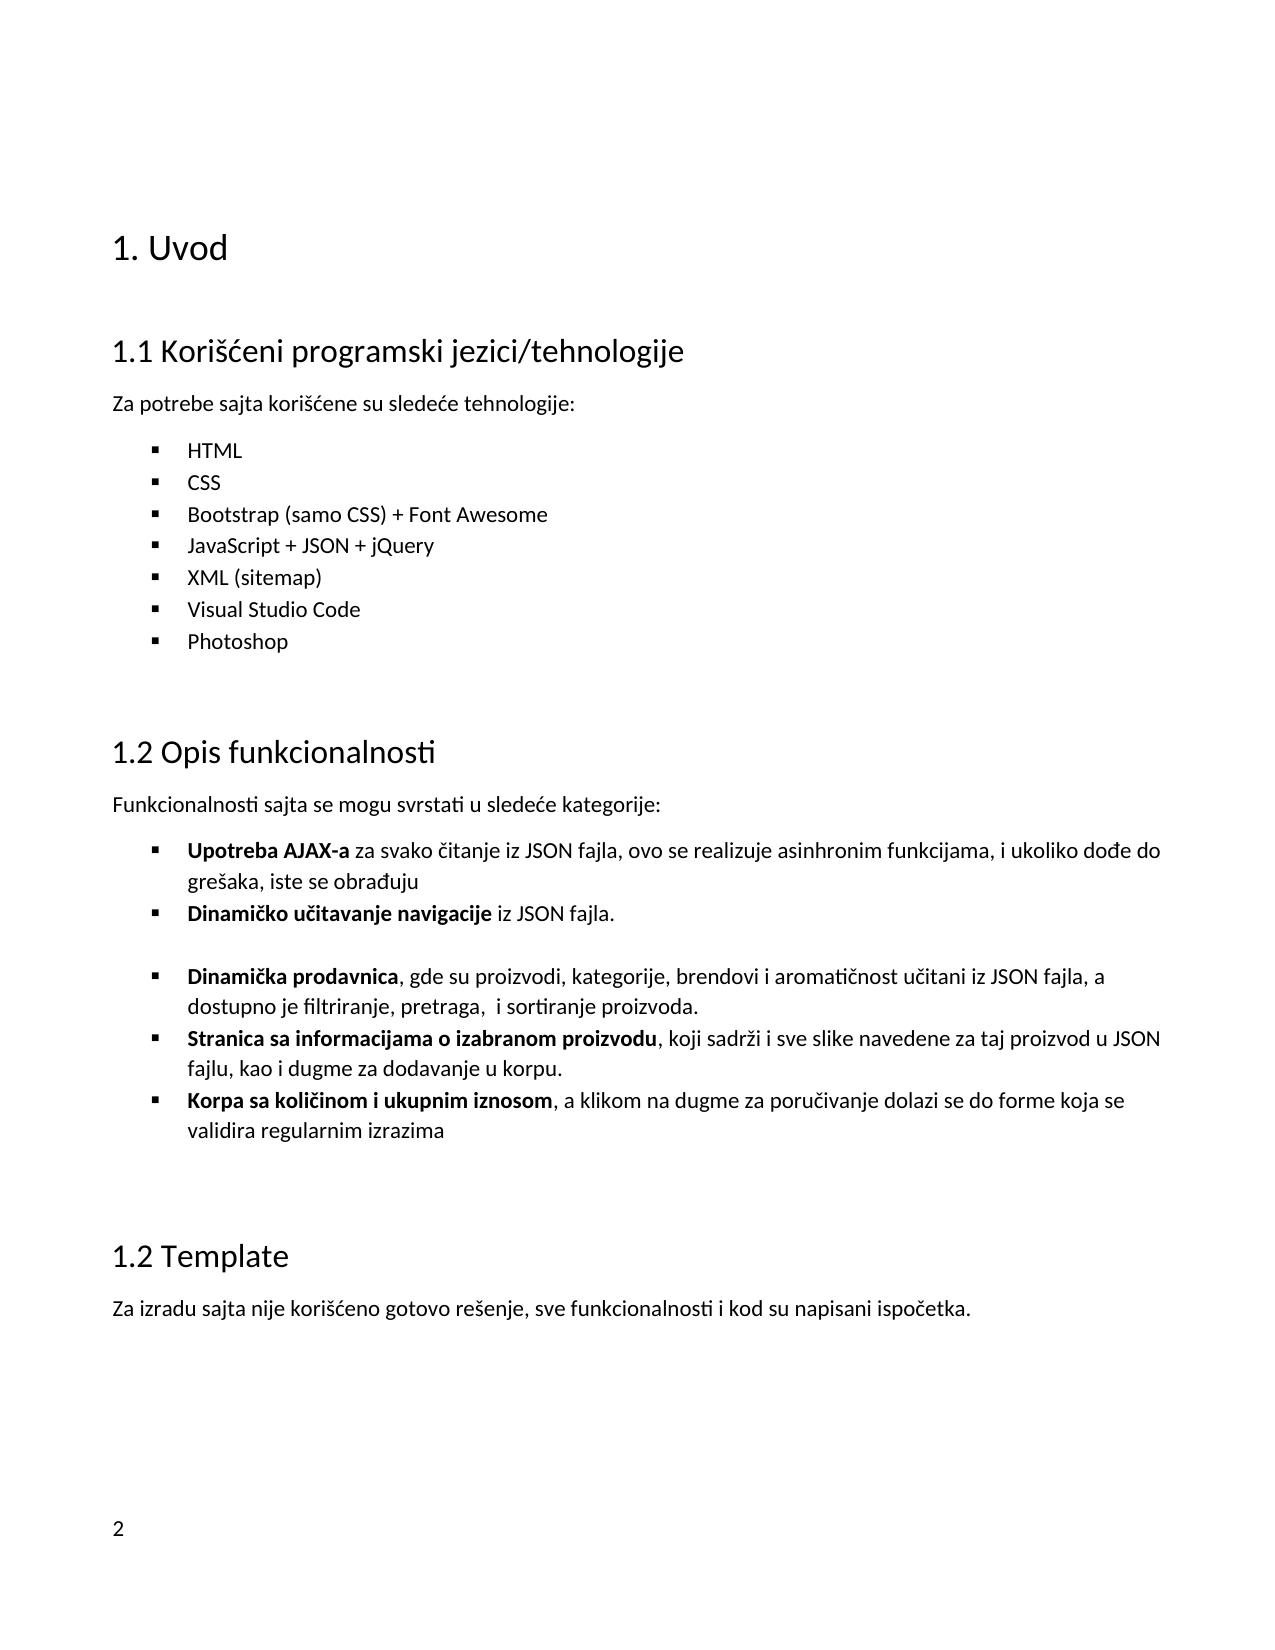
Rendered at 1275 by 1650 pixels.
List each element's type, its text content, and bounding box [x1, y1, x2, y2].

list CSS [150, 468, 1168, 496]
list JavaScript + JSON + jQuery [150, 532, 1168, 559]
list Bootstrap (samo CSS) + Font Awesome [150, 500, 1168, 528]
subtitle 1.2 Opis funkcionalnosti [111, 731, 1168, 771]
text Za potrebe sajta korišćene su sledeće tehnologije: [112, 389, 1163, 417]
list Korpa sa količinom i ukupnim iznosom, a klikom na dugme za poručivanje dolazi se do forme koja se validira regularnim izrazima [150, 1086, 1163, 1144]
subtitle 1.2 Template [111, 1235, 1168, 1276]
text Za izradu sajta nije korišćeno gotovo rešenje, sve funkcionalnosti i kod su napisani ispočetka. [112, 1294, 1163, 1322]
list Photoshop [150, 627, 1168, 655]
list Dinamička prodavnica, gde su proizvodi, kategorije, brendovi i aromatičnost učitani iz JSON fajla, a dostupno je filtriranje, pretraga, i sortiranje proizvoda. [150, 962, 1163, 1020]
list HTML [150, 436, 1168, 464]
subtitle 1.1 Korišćeni programski jezici/tehnologije [111, 330, 1168, 371]
text Funkcionalnosti sajta se mogu svrstati u sledeće kategorije: [112, 790, 1163, 818]
list Stranica sa informacijama o izabranom proizvodu, koji sadrži i sve slike navedene za taj proizvod u JSON fajlu, kao i dugme za dodavanje u korpu. [150, 1024, 1163, 1082]
list Dinamičko učitavanje navigacije iz JSON fajla. [150, 899, 1163, 927]
list XML (sitemap) [150, 563, 1168, 591]
subtitle 1. Uvod [111, 223, 1168, 269]
list Visual Studio Code [150, 595, 1168, 623]
list Upotreba AJAX-a za svako čitanje iz JSON fajla, ovo se realizuje asinhronim funkcijama, i ukoliko dođe do grešaka, iste se obrađuju [150, 837, 1163, 895]
